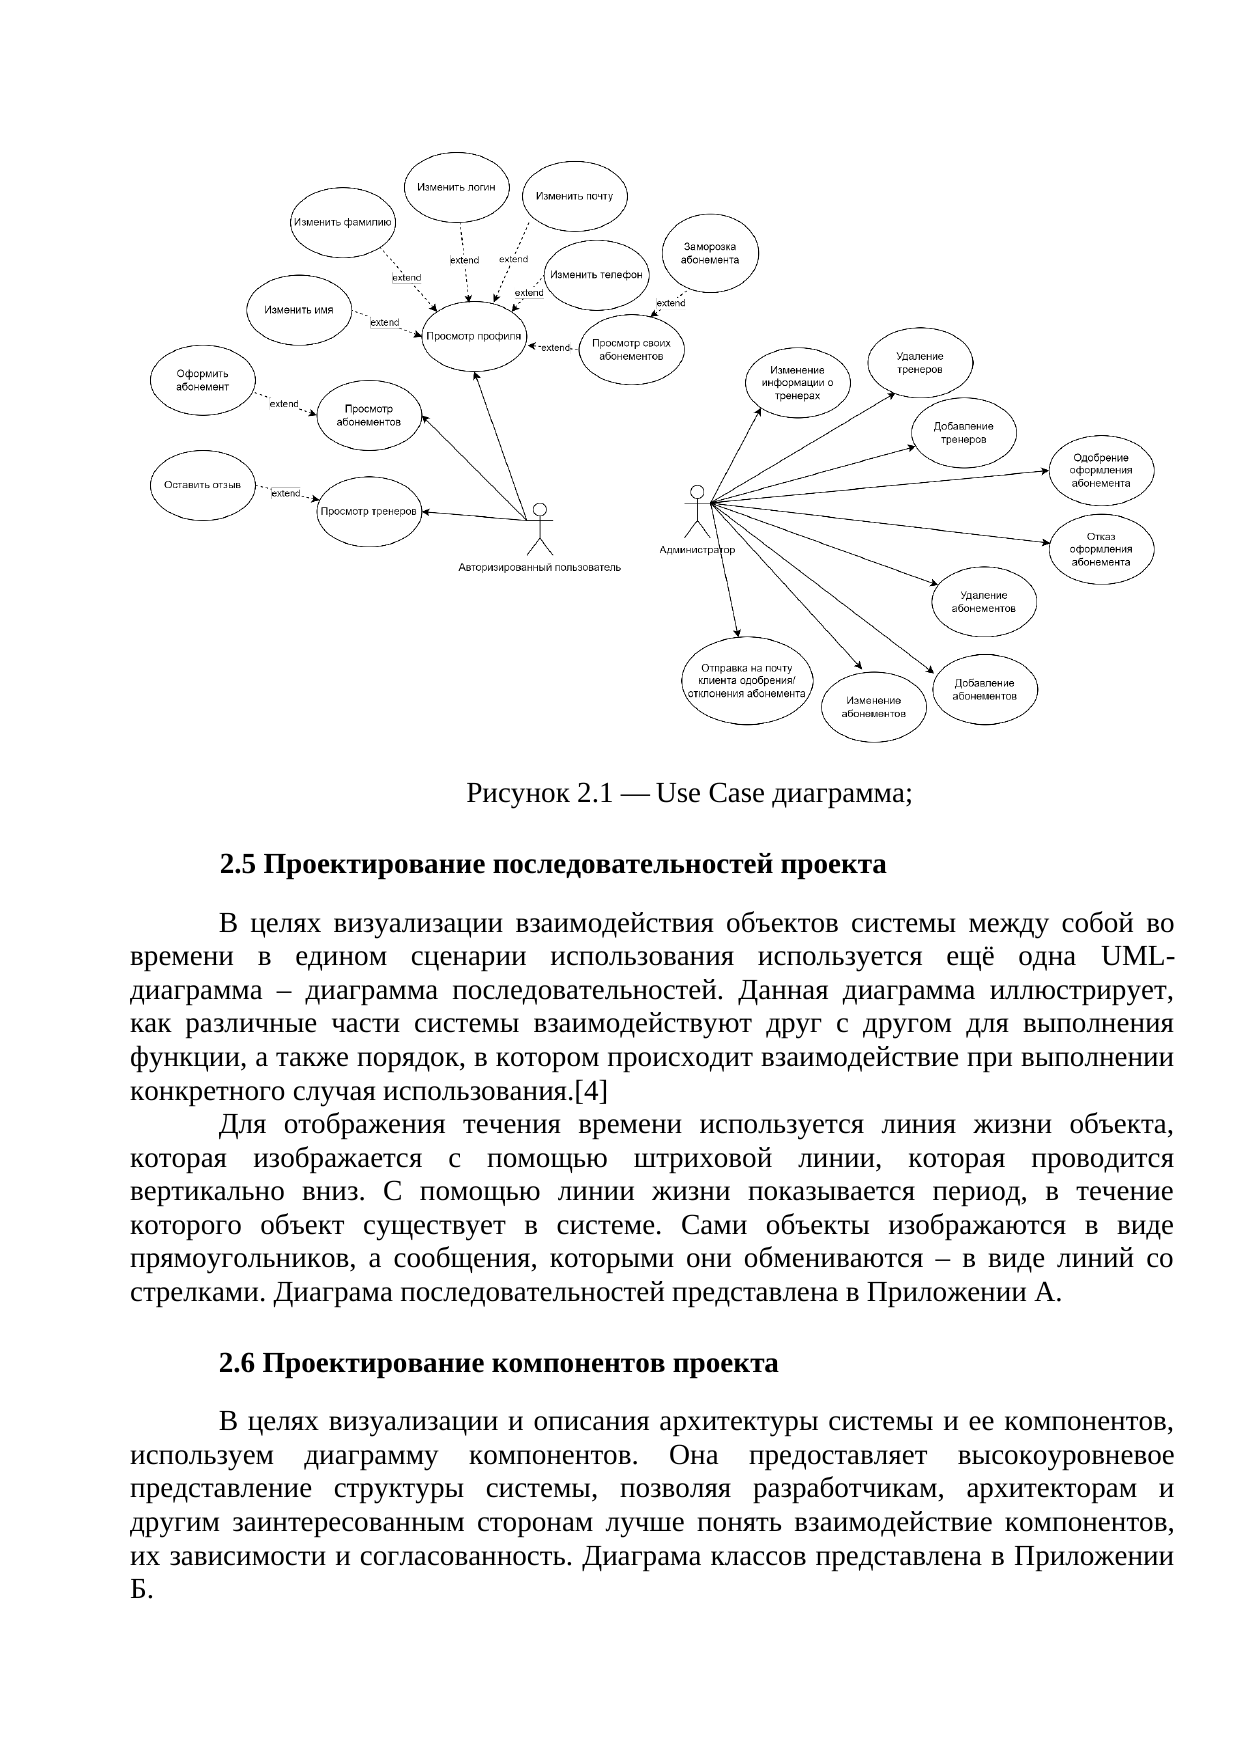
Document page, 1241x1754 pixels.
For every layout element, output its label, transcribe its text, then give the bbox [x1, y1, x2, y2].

text В целях визуализации взаимодействия объектов системы между собой во времени в едином сценарии использования используется ещё одна UML-диаграмма – диаграмма последовательностей. Данная диаграмма иллюстрирует, как различные части системы взаимодействуют друг с другом для выполнения функции, а также порядок, в котором происходит взаимодействие при выполнении конкретного случая использования.[4] [130, 905, 1175, 1106]
text Для отображения течения времени используется линия жизни объекта, которая изображается с помощью штриховой линии, которая проводится вертикально вниз. С помощью линии жизни показывается период, в течение которого объект существует в системе. Сами объекты изображаются в виде прямоугольников, а сообщения, которыми они обмениваются – в виде линий со стрелками. Диаграма последовательностей представлена в Приложении А. [130, 1106, 1175, 1307]
picture [141, 143, 1163, 751]
text В целях визуализации и описания архитектуры системы и ее компонентов, используем диаграмму компонентов. Она предоставляет высокоуровневое представление структуры системы, позволяя разработчикам, архитекторам и другим заинтересованным сторонам лучше понять взаимодействие компонентов, их зависимости и согласованность. Диаграма классов представлена в Приложении Б. [130, 1403, 1175, 1605]
table_header [130, 118, 1174, 775]
text Рисунок 2.1 — Use Case диаграмма; [130, 775, 1175, 809]
subtitle 2.6 Проектирование компонентов проекта [218, 1345, 1175, 1378]
subtitle 2.5 Проектирование последовательностей проекта [205, 846, 1175, 880]
